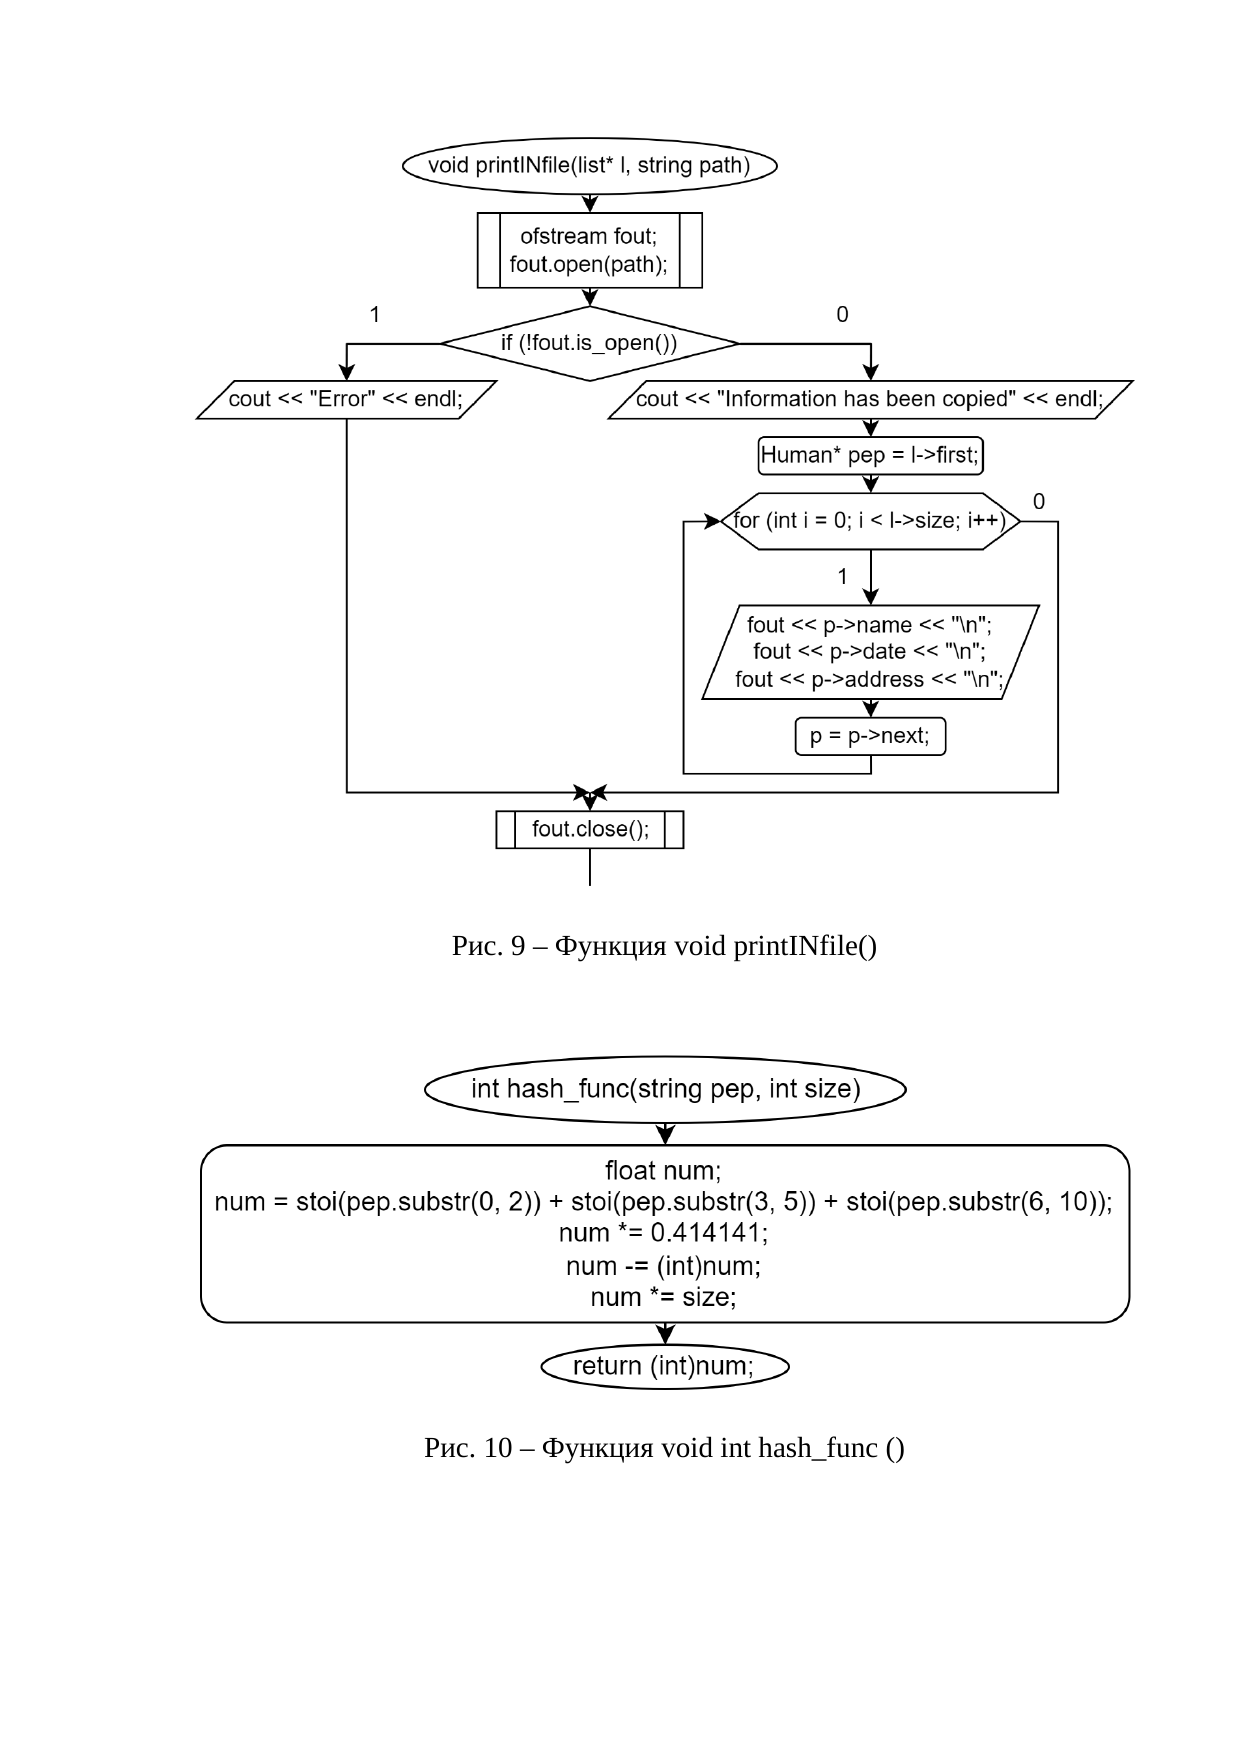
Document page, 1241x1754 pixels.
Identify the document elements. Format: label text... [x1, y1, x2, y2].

text Рис. 9 – Функция void printINfile() [177, 928, 1152, 961]
picture [177, 118, 1152, 909]
text Рис. 10 – Функция void int hash_func () [177, 1430, 1152, 1464]
picture [177, 1033, 1152, 1412]
